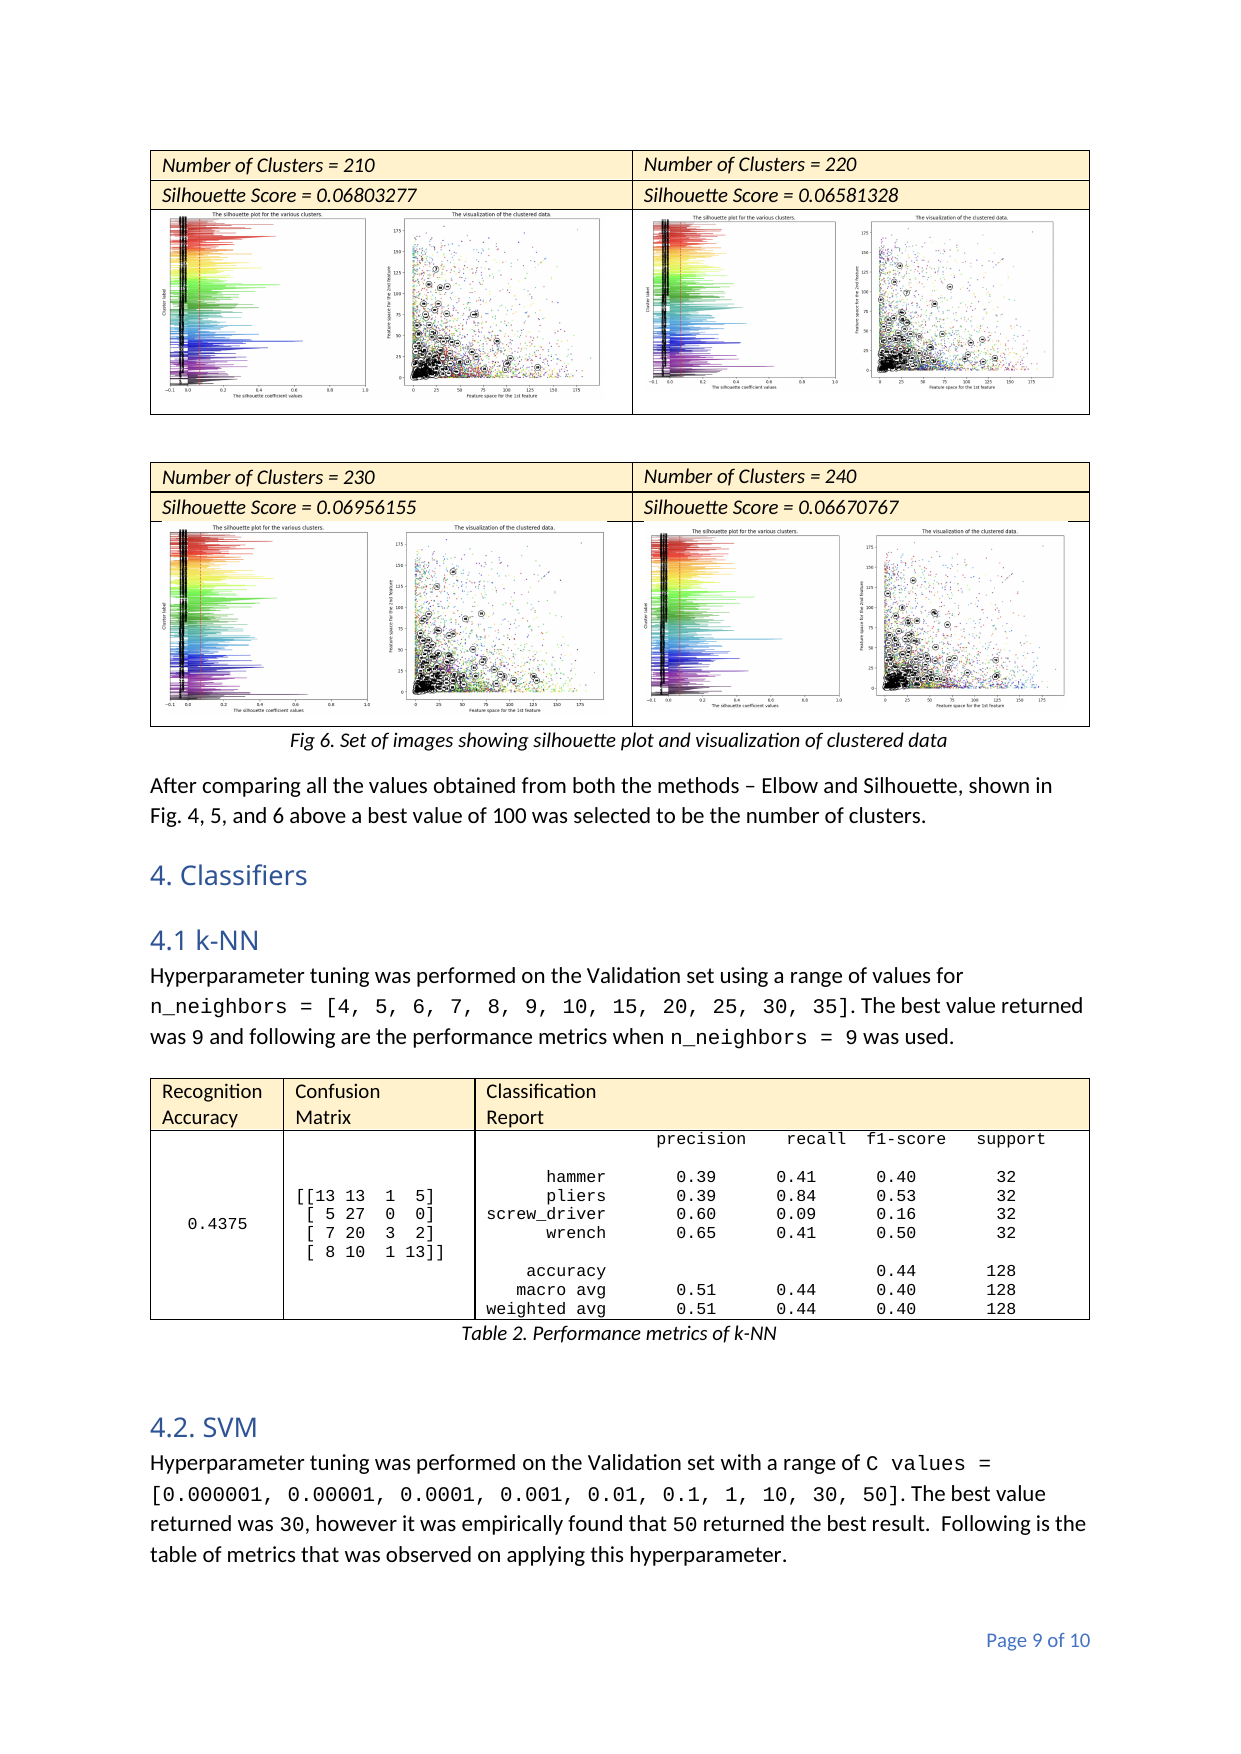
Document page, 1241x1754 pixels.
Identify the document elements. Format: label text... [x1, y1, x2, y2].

text Table 2. Performance metrics of k-NN [150, 1320, 1090, 1346]
text Fig 6. Set of images showing silhouette plot and visualization of clustered data [150, 727, 1090, 752]
table_cell precision recall f1-score support hammer 0.39 0.41 0.40 32 pliers 0.39 0.84 0.53 32 screw_driver 0.60 0.09 0.16 32 wrench 0.65 0.41 0.50 32 accuracy 0.44 128 macro avg 0.51 0.44 0.40 128 weighted avg 0.51 0.44 0.40 128 [476, 1131, 1089, 1319]
text Hyperparameter tuning was performed on the Validation set using a range of values for n_neighbors = [4, 5, 6, 7, 8, 9, 10, 15, 20, 25, 30, 35]. The best value returned was 9 and following are the performance metrics when n_neighbors = 9 was used. [150, 961, 1090, 1050]
table_cell Silhouette Score = 0.06803277 [151, 181, 632, 209]
text Hyperparameter tuning was performed on the Validation set with a range of C values = [0.000001, 0.00001, 0.0001, 0.001, 0.01, 0.1, 1, 10, 30, 50]. The best value returned was 30, however it was empirically found that 50 returned the best result. Following is the table of metrics that was observed on applying this hyperparameter. [150, 1448, 1090, 1568]
table_cell Silhouette Score = 0.06956155 [151, 493, 632, 521]
table_cell [151, 210, 632, 414]
table_cell [151, 522, 632, 726]
text After comparing all the values obtained from both the methods – Elbow and Silhouette, shown in Fig. 4, 5, and 6 above a best value of 100 was selected to be the number of clusters. [150, 771, 1090, 829]
subtitle 4.2. SVM [150, 1408, 1090, 1445]
table_header Number of Clusters = 220 [633, 151, 1089, 179]
table_header Recognition Accuracy [151, 1079, 283, 1129]
table_cell [[13 13 1 5] [ 5 27 0 0] [ 7 20 3 2] [ 8 10 1 13]] [284, 1131, 474, 1319]
table_cell 0.4375 [151, 1131, 283, 1319]
picture [643, 521, 1069, 710]
table_header Confusion Matrix [284, 1079, 474, 1129]
table_header Classification Report [476, 1079, 1089, 1129]
picture [643, 210, 1057, 392]
table_cell [633, 210, 1089, 414]
subtitle 4.1 k-NN [150, 921, 1090, 958]
table_cell Silhouette Score = 0.06581328 [633, 181, 1089, 209]
picture [161, 210, 605, 401]
table_header Number of Clusters = 230 [151, 463, 632, 491]
picture [161, 521, 608, 715]
table_header Number of Clusters = 210 [151, 151, 632, 179]
table_header Number of Clusters = 240 [633, 463, 1089, 491]
text 4. Classifiers [150, 856, 1090, 893]
table_cell Silhouette Score = 0.06670767 [633, 493, 1089, 521]
table_cell [633, 522, 1089, 726]
